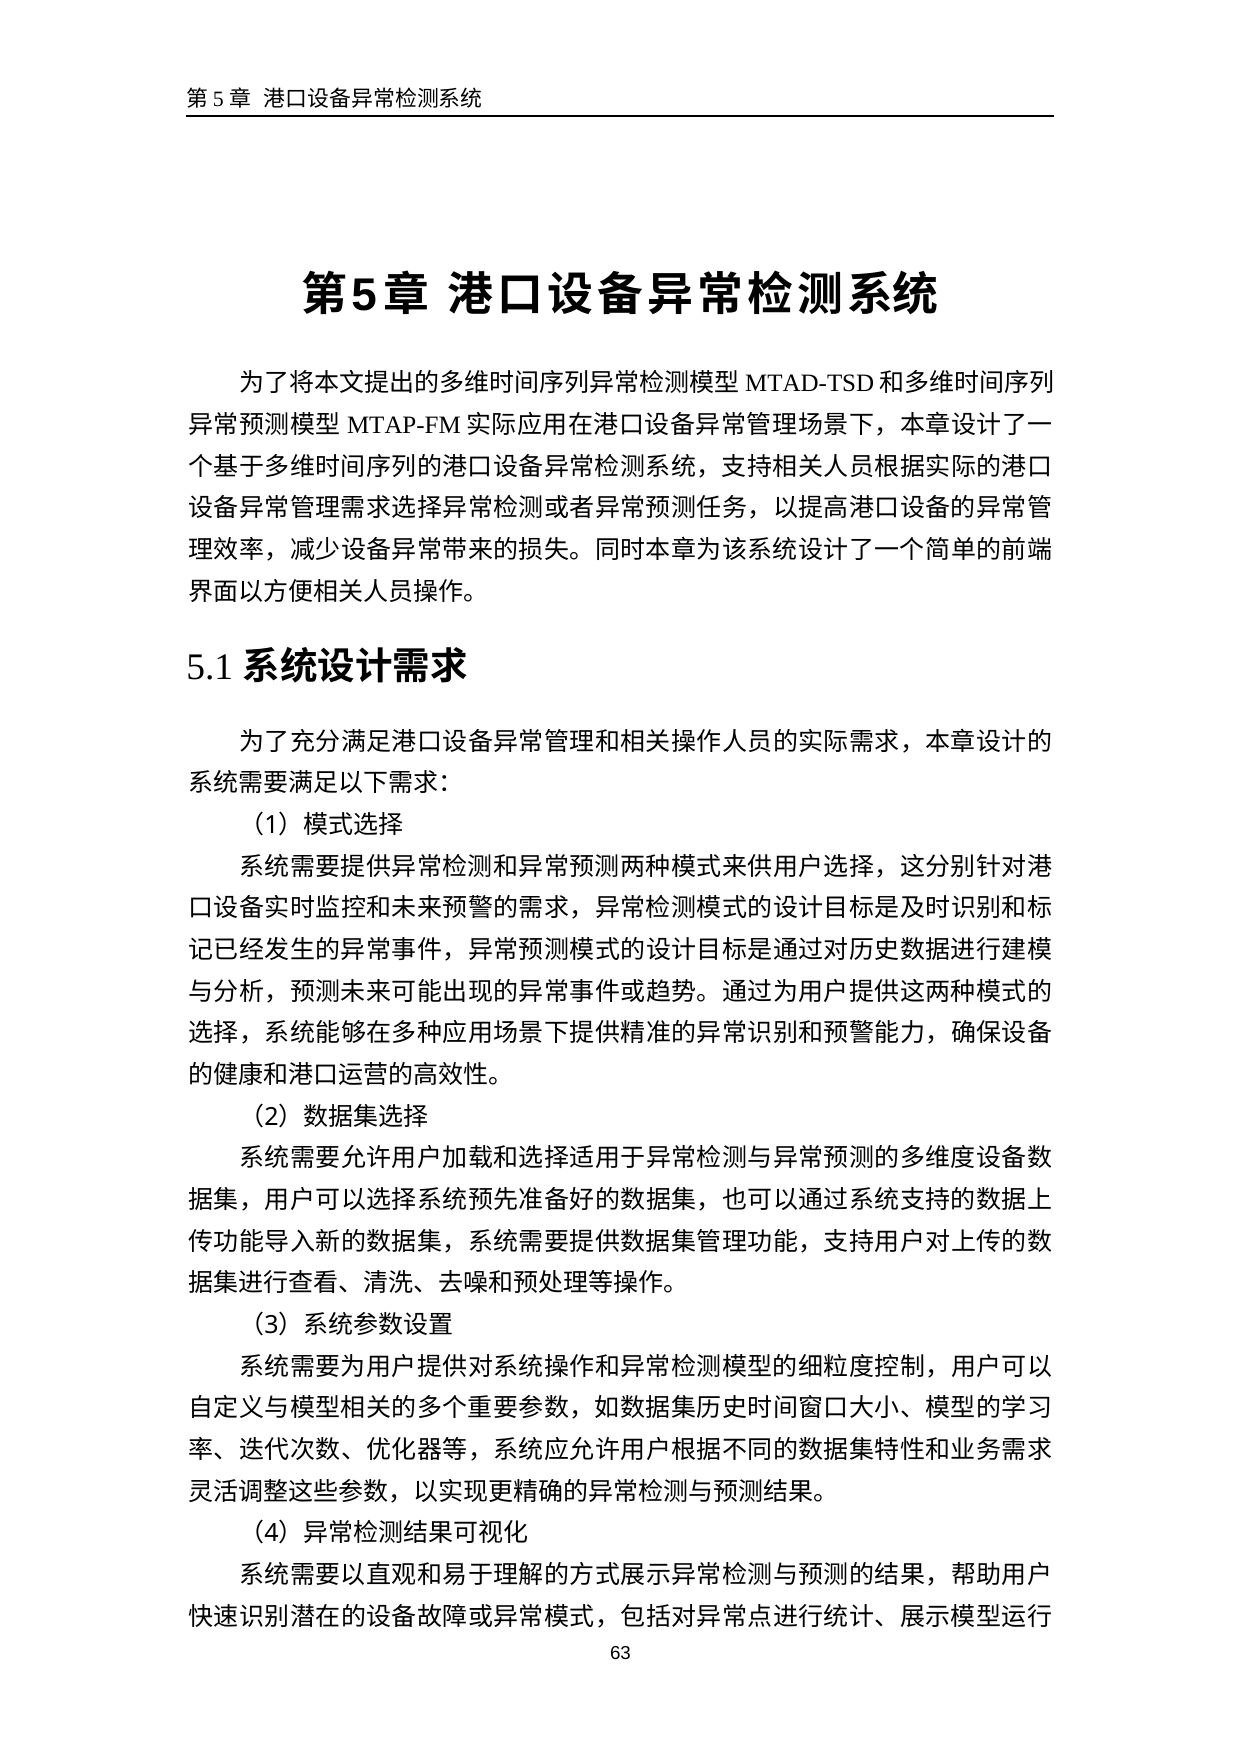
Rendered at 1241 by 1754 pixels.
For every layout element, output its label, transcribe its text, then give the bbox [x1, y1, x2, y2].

text （3）系统参数设置 [188, 1300, 1054, 1342]
text 系统需要允许用户加载和选择适用于异常检测与异常预测的多维度设备数据集，用户可以选择系统预先准备好的数据集，也可以通过系统支持的数据上传功能导入新的数据集，系统需要提供数据集管理功能，支持用户对上传的数据集进行查看、清洗、去噪和预处理等操作。 [188, 1133, 1054, 1300]
text （4）异常检测结果可视化 [188, 1508, 1054, 1550]
text 系统需要提供异常检测和异常预测两种模式来供用户选择，这分别针对港口设备实时监控和未来预警的需求，异常检测模式的设计目标是及时识别和标记已经发生的异常事件，异常预测模式的设计目标是通过对历史数据进行建模与分析，预测未来可能出现的异常事件或趋势。通过为用户提供这两种模式的选择，系统能够在多种应用场景下提供精准的异常识别和预警能力，确保设备的健康和港口运营的高效性。 [188, 842, 1054, 1092]
text （1）模式选择 [188, 800, 1054, 842]
text 为了充分满足港口设备异常管理和相关操作人员的实际需求，本章设计的系统需要满足以下需求： [188, 717, 1054, 800]
text 系统需要为用户提供对系统操作和异常检测模型的细粒度控制，用户可以自定义与模型相关的多个重要参数，如数据集历史时间窗口大小、模型的学习率、迭代次数、优化器等，系统应允许用户根据不同的数据集特性和业务需求灵活调整这些参数，以实现更精确的异常检测与预测结果。 [188, 1342, 1054, 1508]
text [188, 1550, 1054, 1633]
subtitle 系统设计需求 [186, 636, 1054, 690]
subtitle 港口设备异常检测系统 [186, 258, 1054, 324]
text 为了将本文提出的多维时间序列异常检测模型MTAD-TSD和多维时间序列异常预测模型MTAP-FM实际应用在港口设备异常管理场景下，本章设计了一个基于多维时间序列的港口设备异常检测系统，支持相关人员根据实际的港口设备异常管理需求选择异常检测或者异常预测任务，以提高港口设备的异常管理效率，减少设备异常带来的损失。同时本章为该系统设计了一个简单的前端界面以方便相关人员操作。 [188, 358, 1054, 608]
text （2）数据集选择 [188, 1092, 1054, 1133]
